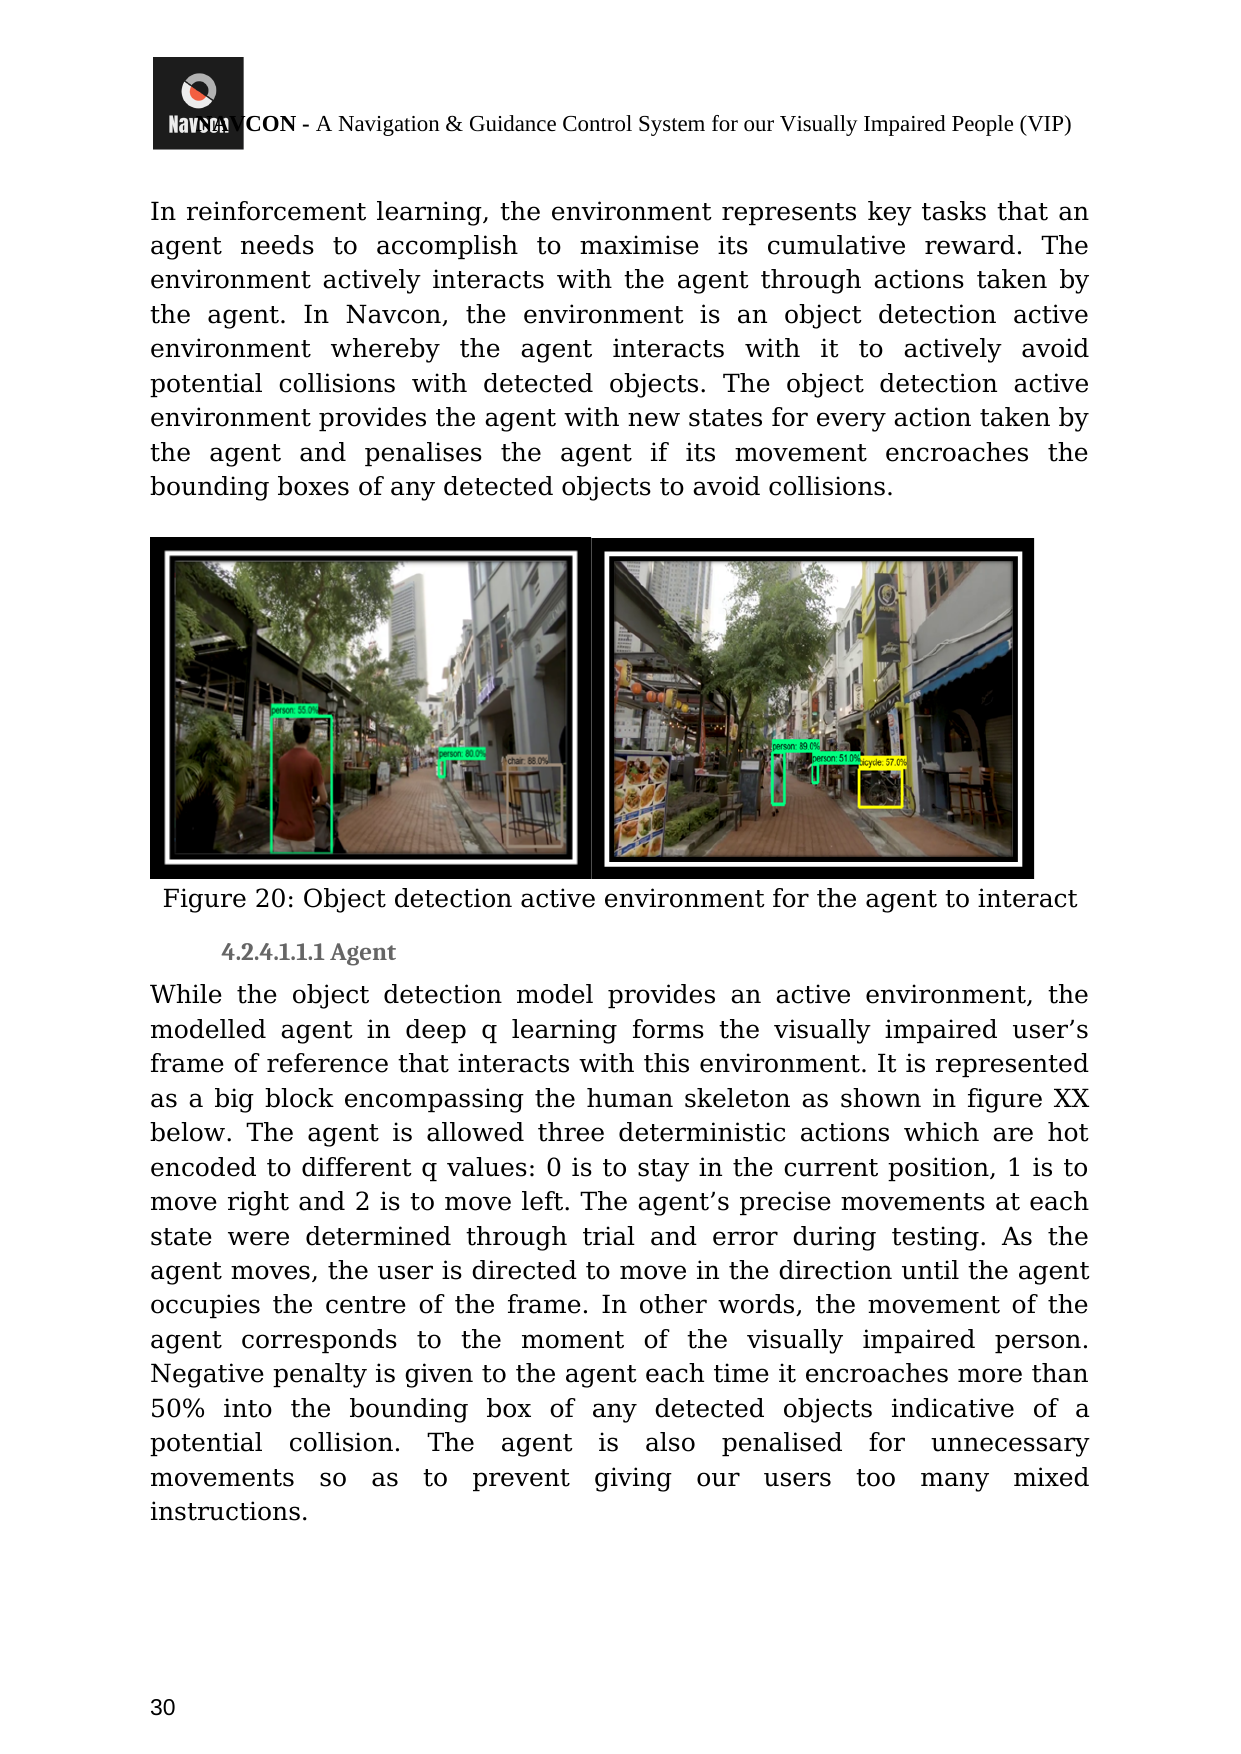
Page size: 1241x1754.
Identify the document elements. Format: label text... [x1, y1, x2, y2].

picture [153, 57, 244, 150]
text In reinforcement learning, the environment represents key tasks that an agent needs to accomplish to maximise its cumulative reward. The environment actively interacts with the agent through actions taken by the agent. In Navcon, the environment is an object detection active environment whereby the agent interacts with it to actively avoid potential collisions with detected objects. The object detection active environment provides the agent with new states for every action taken by the agent and penalises the agent if its movement encroaches the bounding boxes of any detected objects to avoid collisions. [150, 195, 1090, 501]
picture [150, 537, 1035, 879]
text Figure 20: Object detection active environment for the agent to interact [150, 882, 1090, 912]
text While the object detection model provides an active environment, the modelled agent in deep q learning forms the visually impaired user’s frame of reference that interacts with this environment. It is represented as a big block encompassing the human skeleton as shown in figure XX below. The agent is allowed three deterministic actions which are hot encoded to different q values: 0 is to stay in the current position, 1 is to move right and 2 is to move left. The agent’s precise movements at each state were determined through trial and error during testing. As the agent moves, the user is directed to move in the direction until the agent occupies the centre of the frame. In other words, the movement of the agent corresponds to the moment of the visually impaired person. Negative penalty is given to the agent each time it encroaches more than 50% into the bounding box of any detected objects indicative of a potential collision. The agent is also penalised for unnecessary movements so as to prevent giving our users too many mixed instructions. [150, 979, 1090, 1526]
subtitle 4.2.4.1.1.1 Agent [150, 937, 1090, 966]
